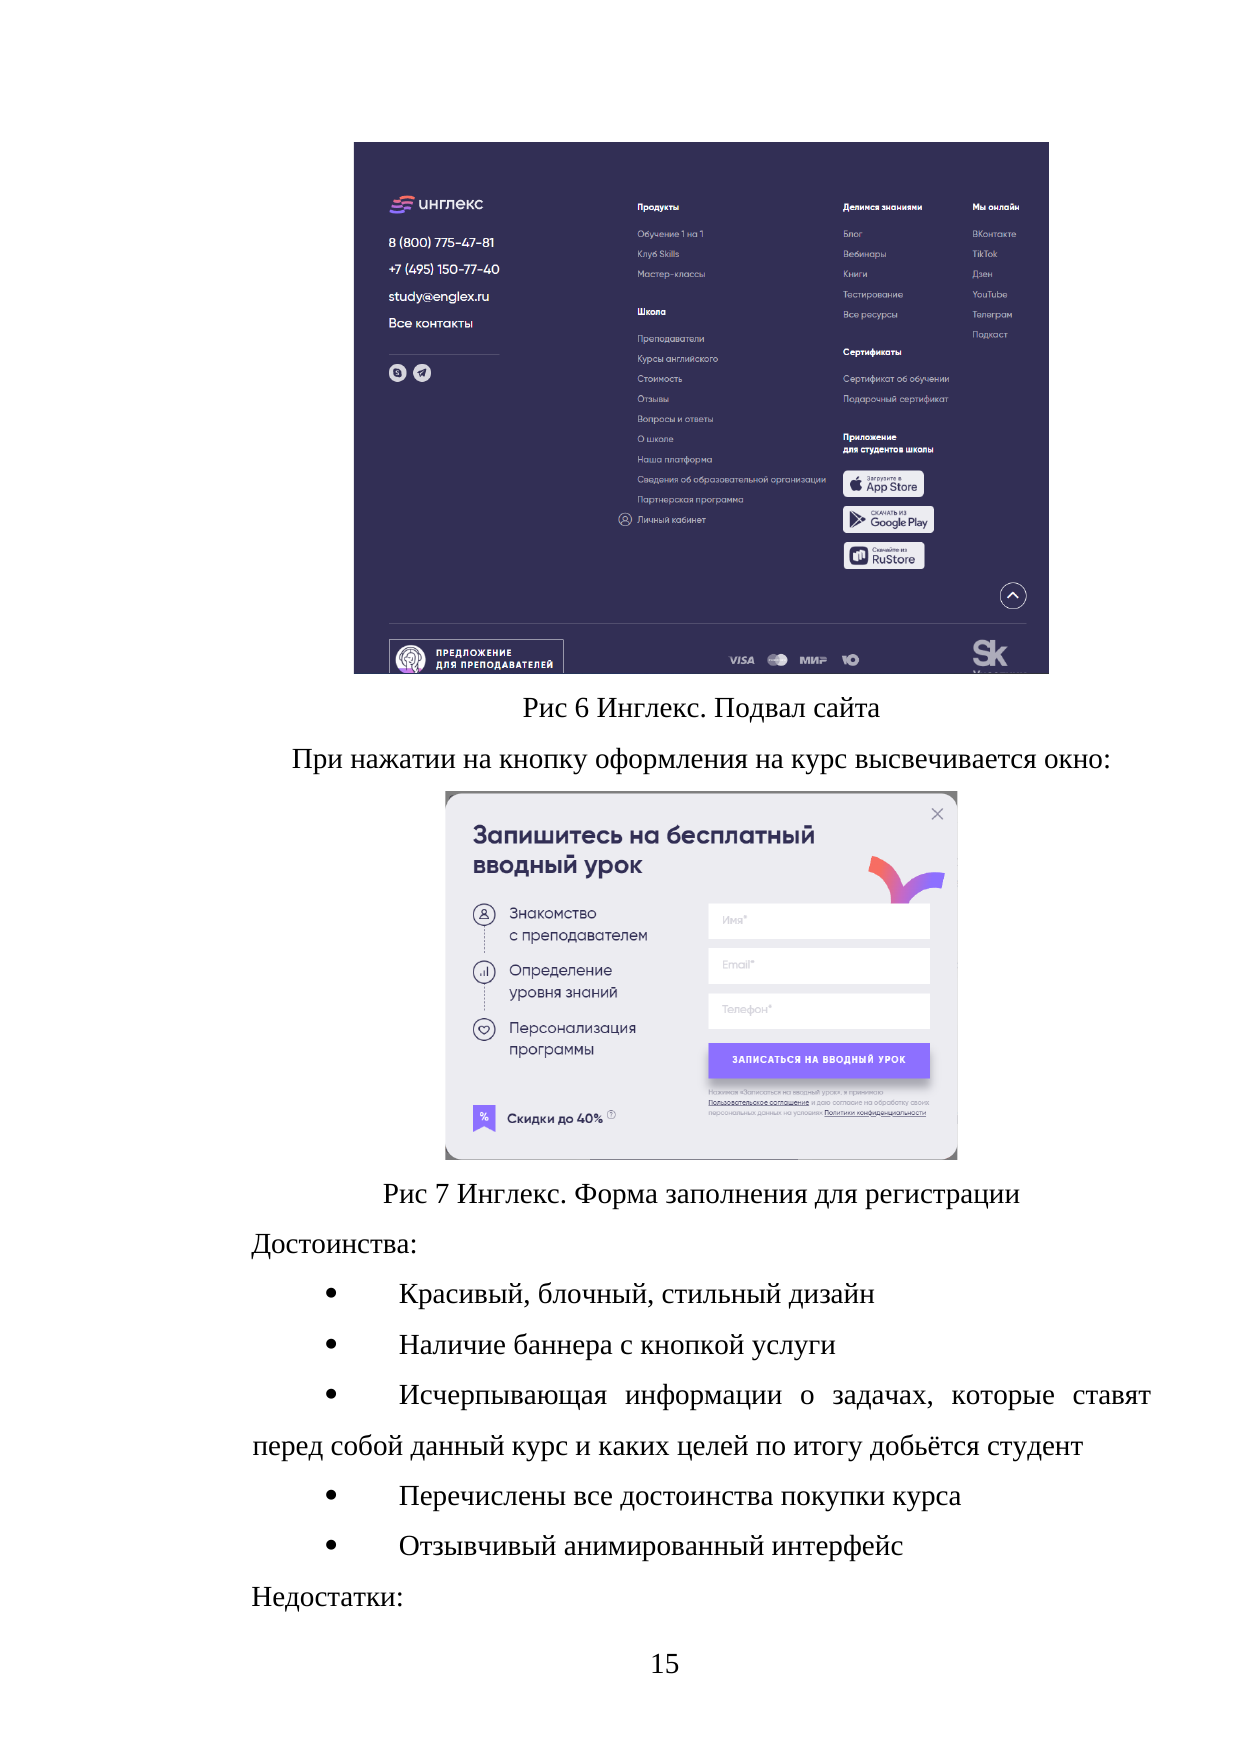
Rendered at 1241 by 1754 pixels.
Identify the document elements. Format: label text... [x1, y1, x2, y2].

text Недостатки: [177, 1579, 1152, 1612]
text Рис 7 Инглекс. Форма заполнения для регистрации [177, 1176, 1152, 1209]
list Перечислены все достоинства покупки курса [252, 1478, 1152, 1512]
text При нажатии на кнопку оформления на курс высвечивается окно: [177, 741, 1152, 774]
text Рис 6 Инглекс. Подвал сайта [177, 691, 1152, 724]
picture [445, 791, 958, 1160]
picture [353, 118, 1049, 674]
list Красивый, блочный, стильный дизайн [252, 1277, 1152, 1310]
text Достоинства: [177, 1226, 1152, 1260]
list Исчерпывающая информации о задачах, которые ставят перед собой данный курс и каких целей по итогу добьётся студент [252, 1377, 1152, 1461]
list Отзывчивый анимированный интерфейс [252, 1528, 1152, 1562]
list Наличие баннера с кнопкой услуги [252, 1327, 1152, 1361]
